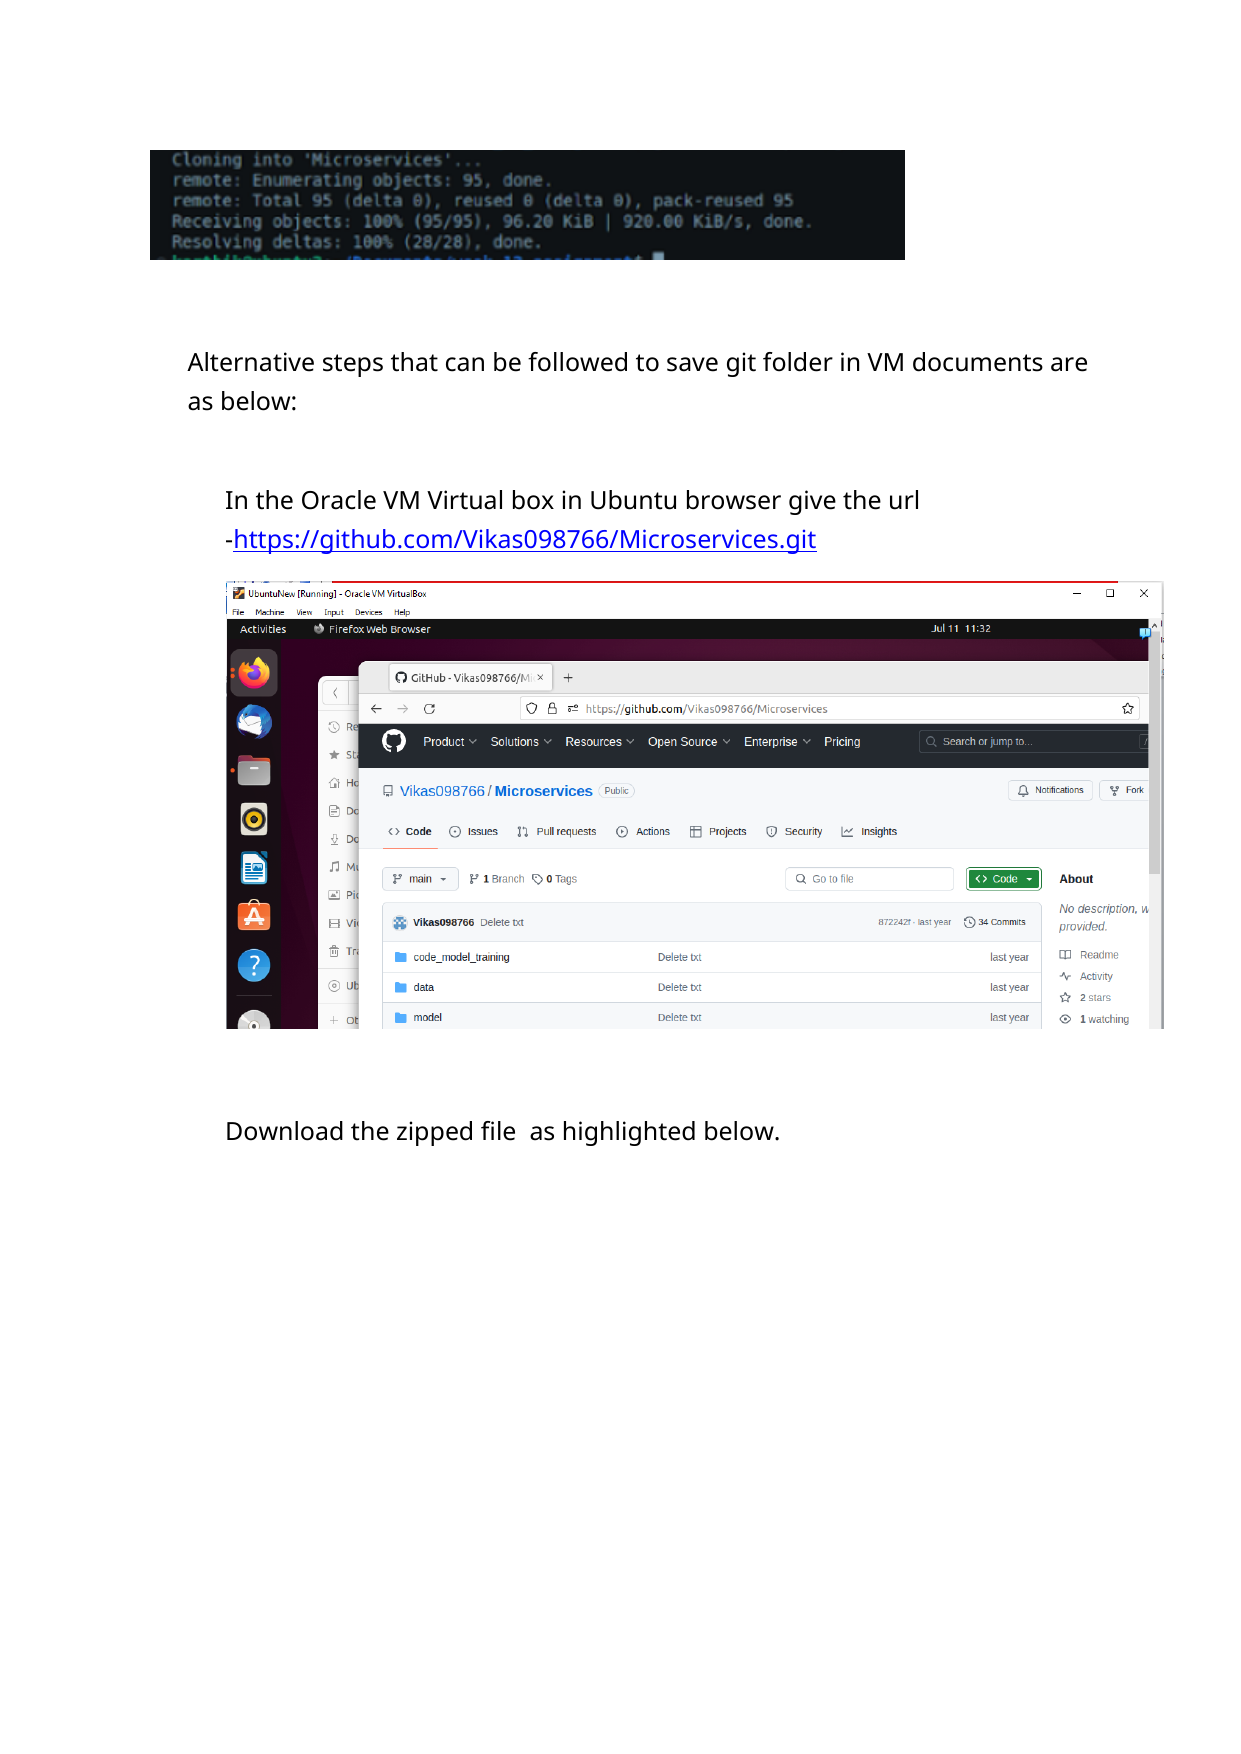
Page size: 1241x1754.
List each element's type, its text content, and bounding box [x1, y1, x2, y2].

list In the Oracle VM Virtual box in Ubuntu browser give the url -https://github.com/Vikas098766/Microservices.git [225, 482, 1090, 556]
picture [150, 150, 905, 260]
text Alternative steps that can be followed to save git folder in VM documents are as below: [187, 344, 1090, 417]
picture [225, 581, 1164, 1029]
text Download the zipped file as highlighted below. [225, 1113, 1090, 1148]
